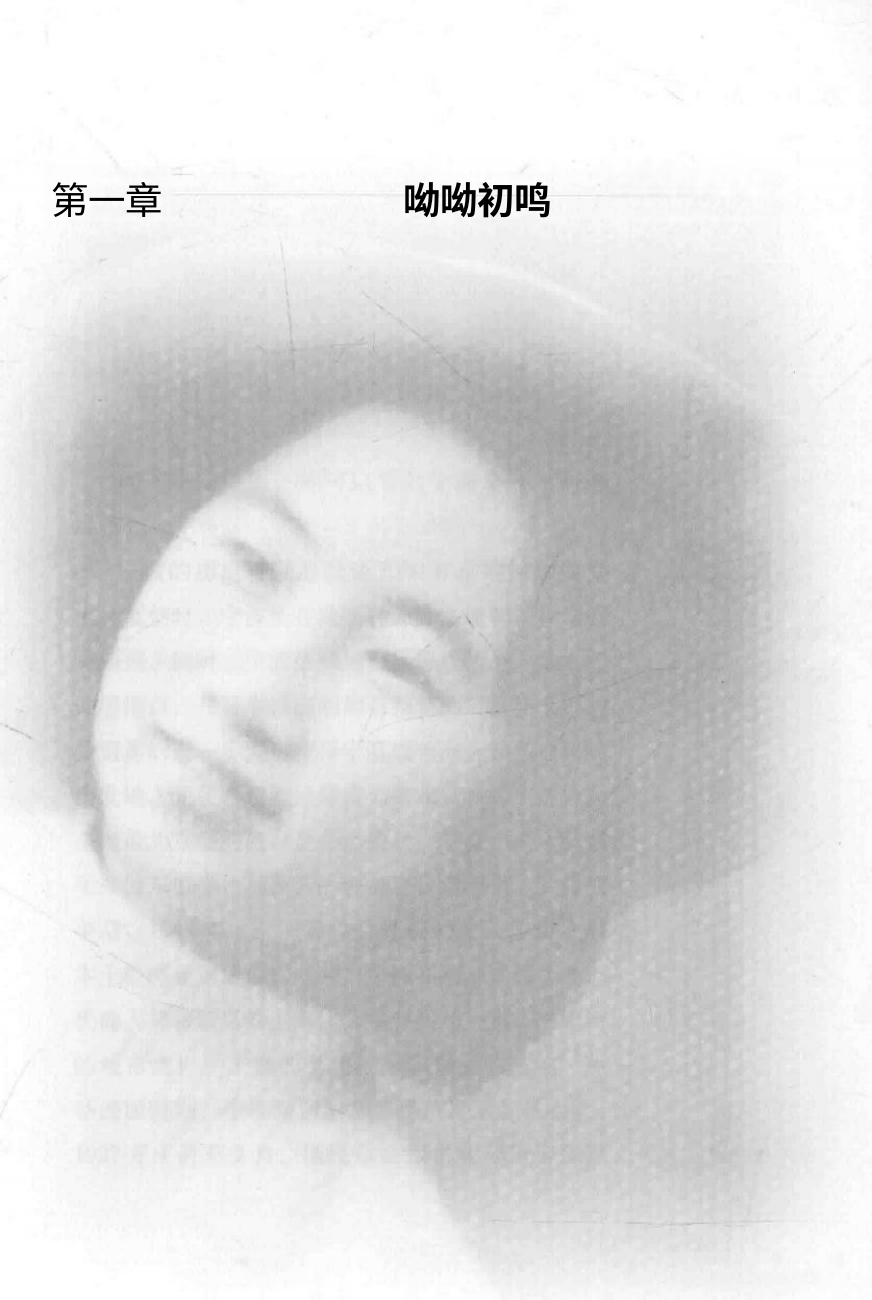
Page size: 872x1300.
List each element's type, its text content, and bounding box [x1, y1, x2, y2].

picture [0, 0, 872, 1300]
text 第一章 呦呦初鸣 [51, 177, 872, 224]
